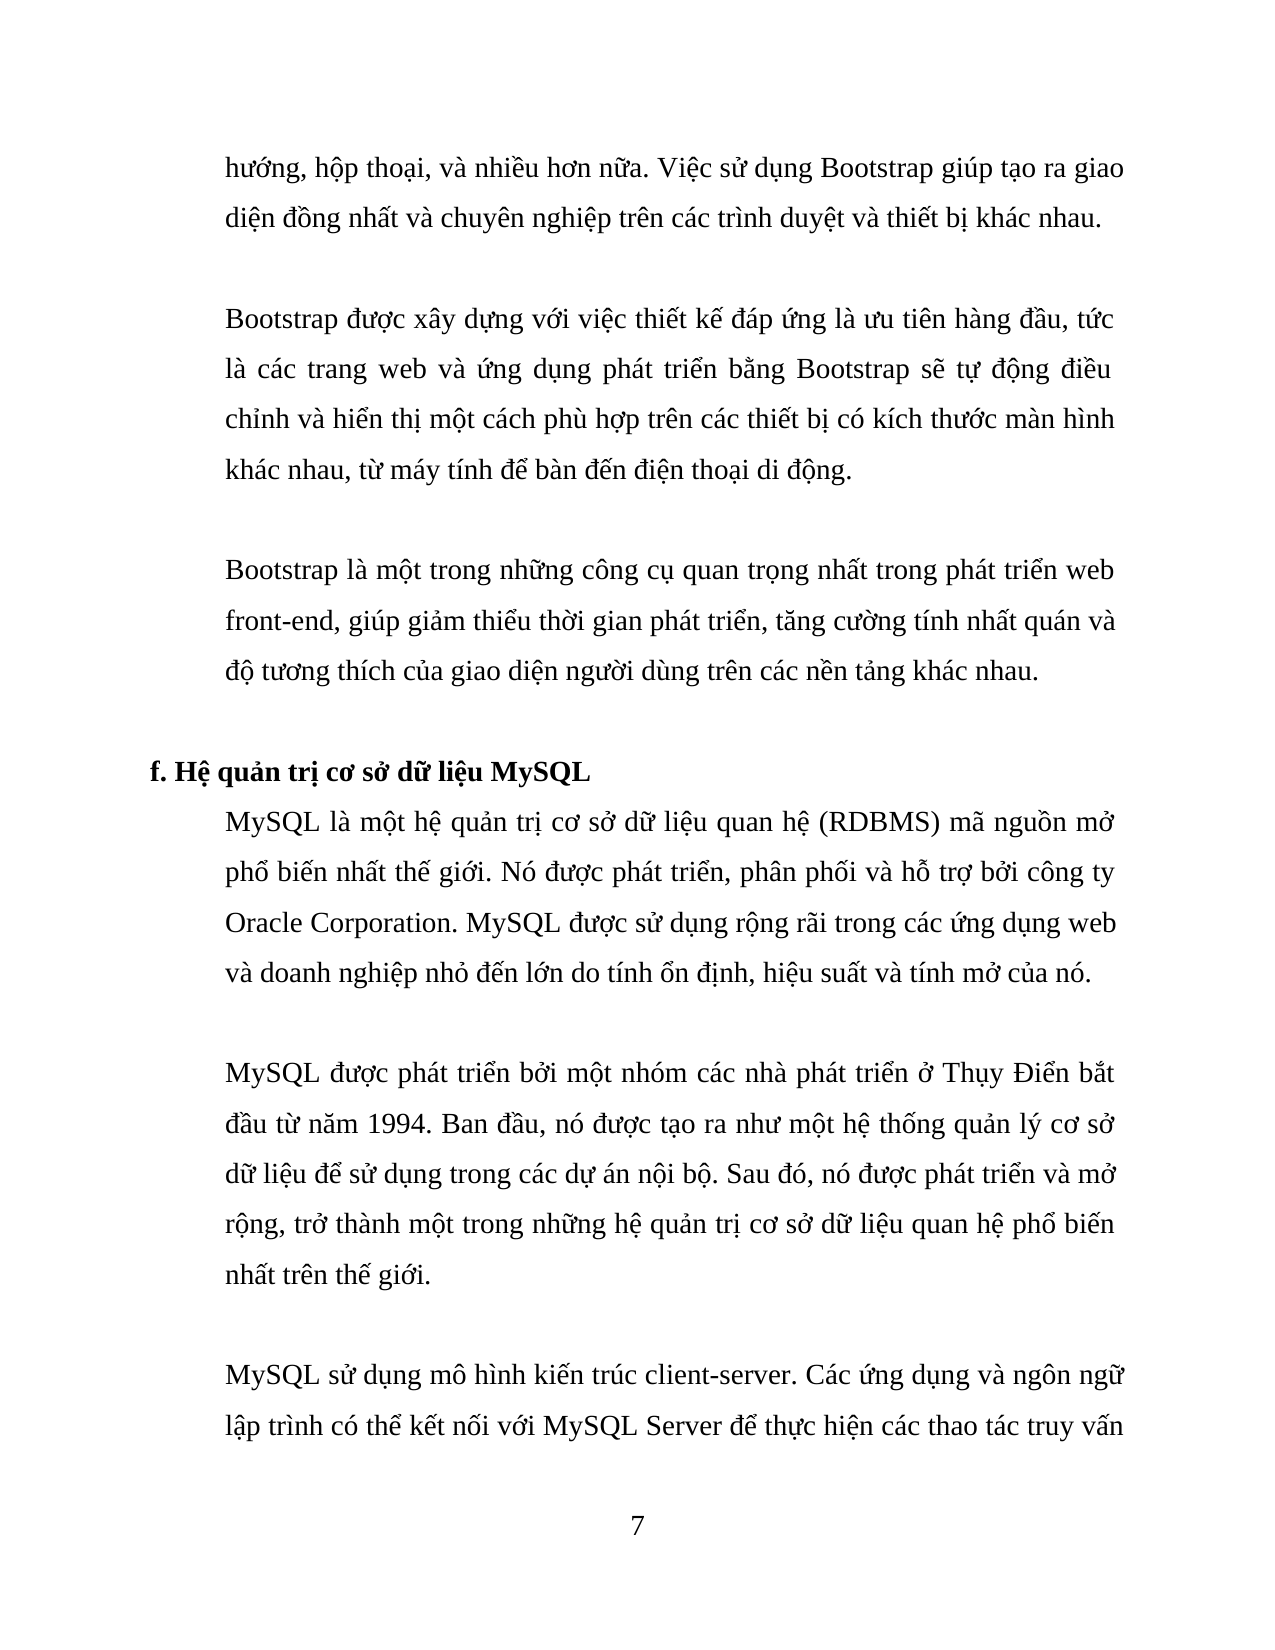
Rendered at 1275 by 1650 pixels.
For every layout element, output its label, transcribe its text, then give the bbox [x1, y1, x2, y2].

list MySQL là một hệ quản trị cơ sở dữ liệu quan hệ (RDBMS) mã nguồn mở phổ biến nhất thế giới. Nó được phát triển, phân phối và hỗ trợ bởi công ty Oracle Corporation. MySQL được sử dụng rộng rãi trong các ứng dụng web và doanh nghiệp nhỏ đến lớn do tính ổn định, hiệu suất và tính mở của nó. [150, 804, 1125, 988]
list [150, 150, 1125, 234]
list Bootstrap là một trong những công cụ quan trọng nhất trong phát triển web front-end, giúp giảm thiểu thời gian phát triển, tăng cường tính nhất quán và độ tương thích của giao diện người dùng trên các nền tảng khác nhau. [150, 552, 1125, 687]
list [150, 1357, 1125, 1441]
list Hệ quản trị cơ sở dữ liệu MySQL [150, 754, 1125, 787]
list MySQL được phát triển bởi một nhóm các nhà phát triển ở Thụy Điển bắt đầu từ năm 1994. Ban đầu, nó được tạo ra như một hệ thống quản lý cơ sở dữ liệu để sử dụng trong các dự án nội bộ. Sau đó, nó được phát triển và mở rộng, trở thành một trong những hệ quản trị cơ sở dữ liệu quan hệ phổ biến nhất trên thế giới. [150, 1056, 1125, 1290]
list Bootstrap được xây dựng với việc thiết kế đáp ứng là ưu tiên hàng đầu, tức là các trang web và ứng dụng phát triển bằng Bootstrap sẽ tự động điều chỉnh và hiển thị một cách phù hợp trên các thiết bị có kích thước màn hình khác nhau, từ máy tính để bàn đến điện thoại di động. [150, 301, 1125, 485]
